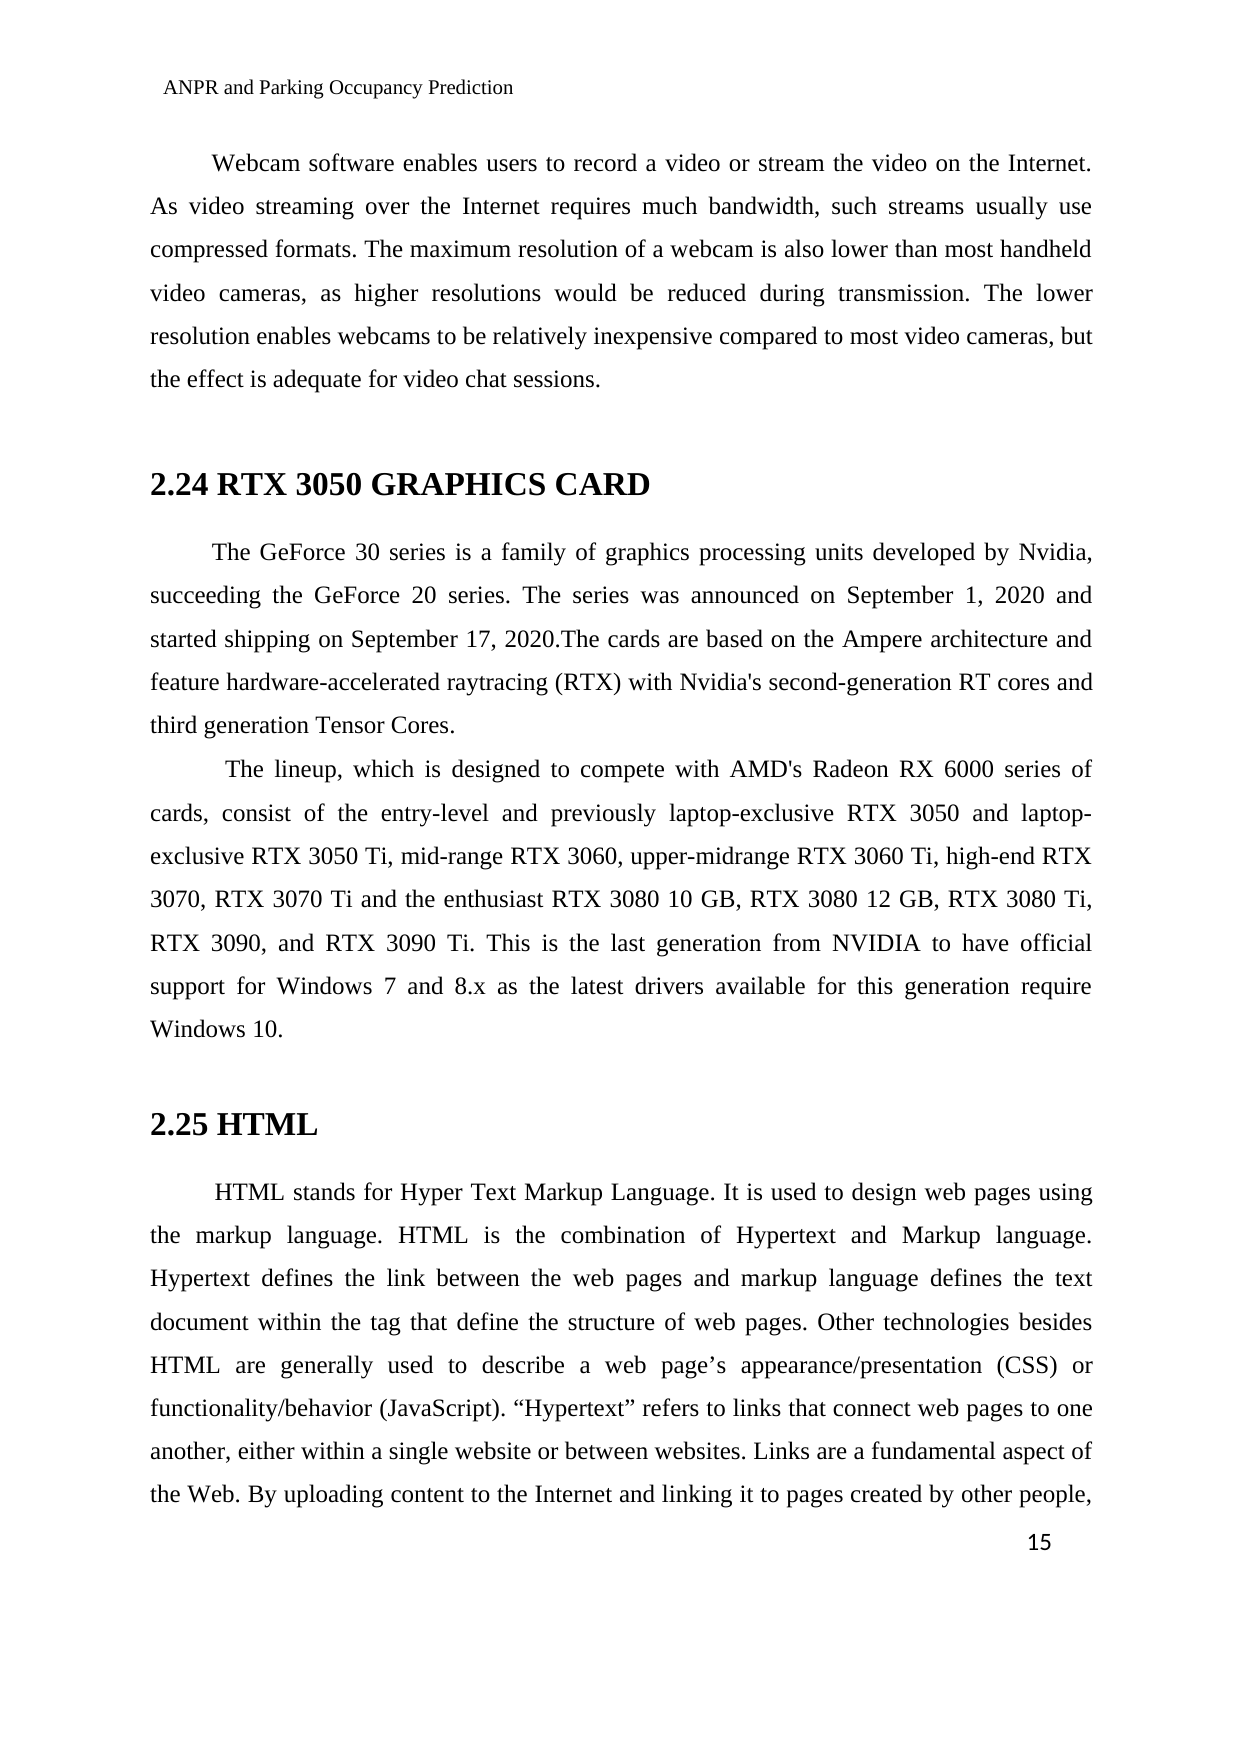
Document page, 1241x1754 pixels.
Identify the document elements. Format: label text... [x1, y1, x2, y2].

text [150, 1177, 1094, 1508]
subtitle 2.25 HTML [150, 1104, 1094, 1143]
subtitle 2.24 RTX 3050 GRAPHICS CARD [150, 464, 1094, 503]
text The lineup, which is designed to compete with AMD's Radeon RX 6000 series of cards, consist of the entry-level and previously laptop-exclusive RTX 3050 and laptop-exclusive RTX 3050 Ti, mid-range RTX 3060, upper-midrange RTX 3060 Ti, high-end RTX 3070, RTX 3070 Ti and the enthusiast RTX 3080 10 GB, RTX 3080 12 GB, RTX 3080 Ti, RTX 3090, and RTX 3090 Ti. This is the last generation from NVIDIA to have official support for Windows 7 and 8.x as the latest drivers available for this generation require Windows 10. [149, 754, 1094, 1043]
text The GeForce 30 series is a family of graphics processing units developed by Nvidia, succeeding the GeForce 20 series. The series was announced on September 1, 2020 and started shipping on September 17, 2020.The cards are based on the Ampere architecture and feature hardware-accelerated raytracing (RTX) with Nvidia's second-generation RT cores and third generation Tensor Cores. [150, 537, 1094, 739]
text Webcam software enables users to record a video or stream the video on the Internet. As video streaming over the Internet requires much bandwidth, such streams usually use compressed formats. The maximum resolution of a webcam is also lower than most handheld video cameras, as higher resolutions would be reduced during transmission. The lower resolution enables webcams to be relatively inexpensive compared to most video cameras, but the effect is adequate for video chat sessions. [150, 148, 1094, 393]
